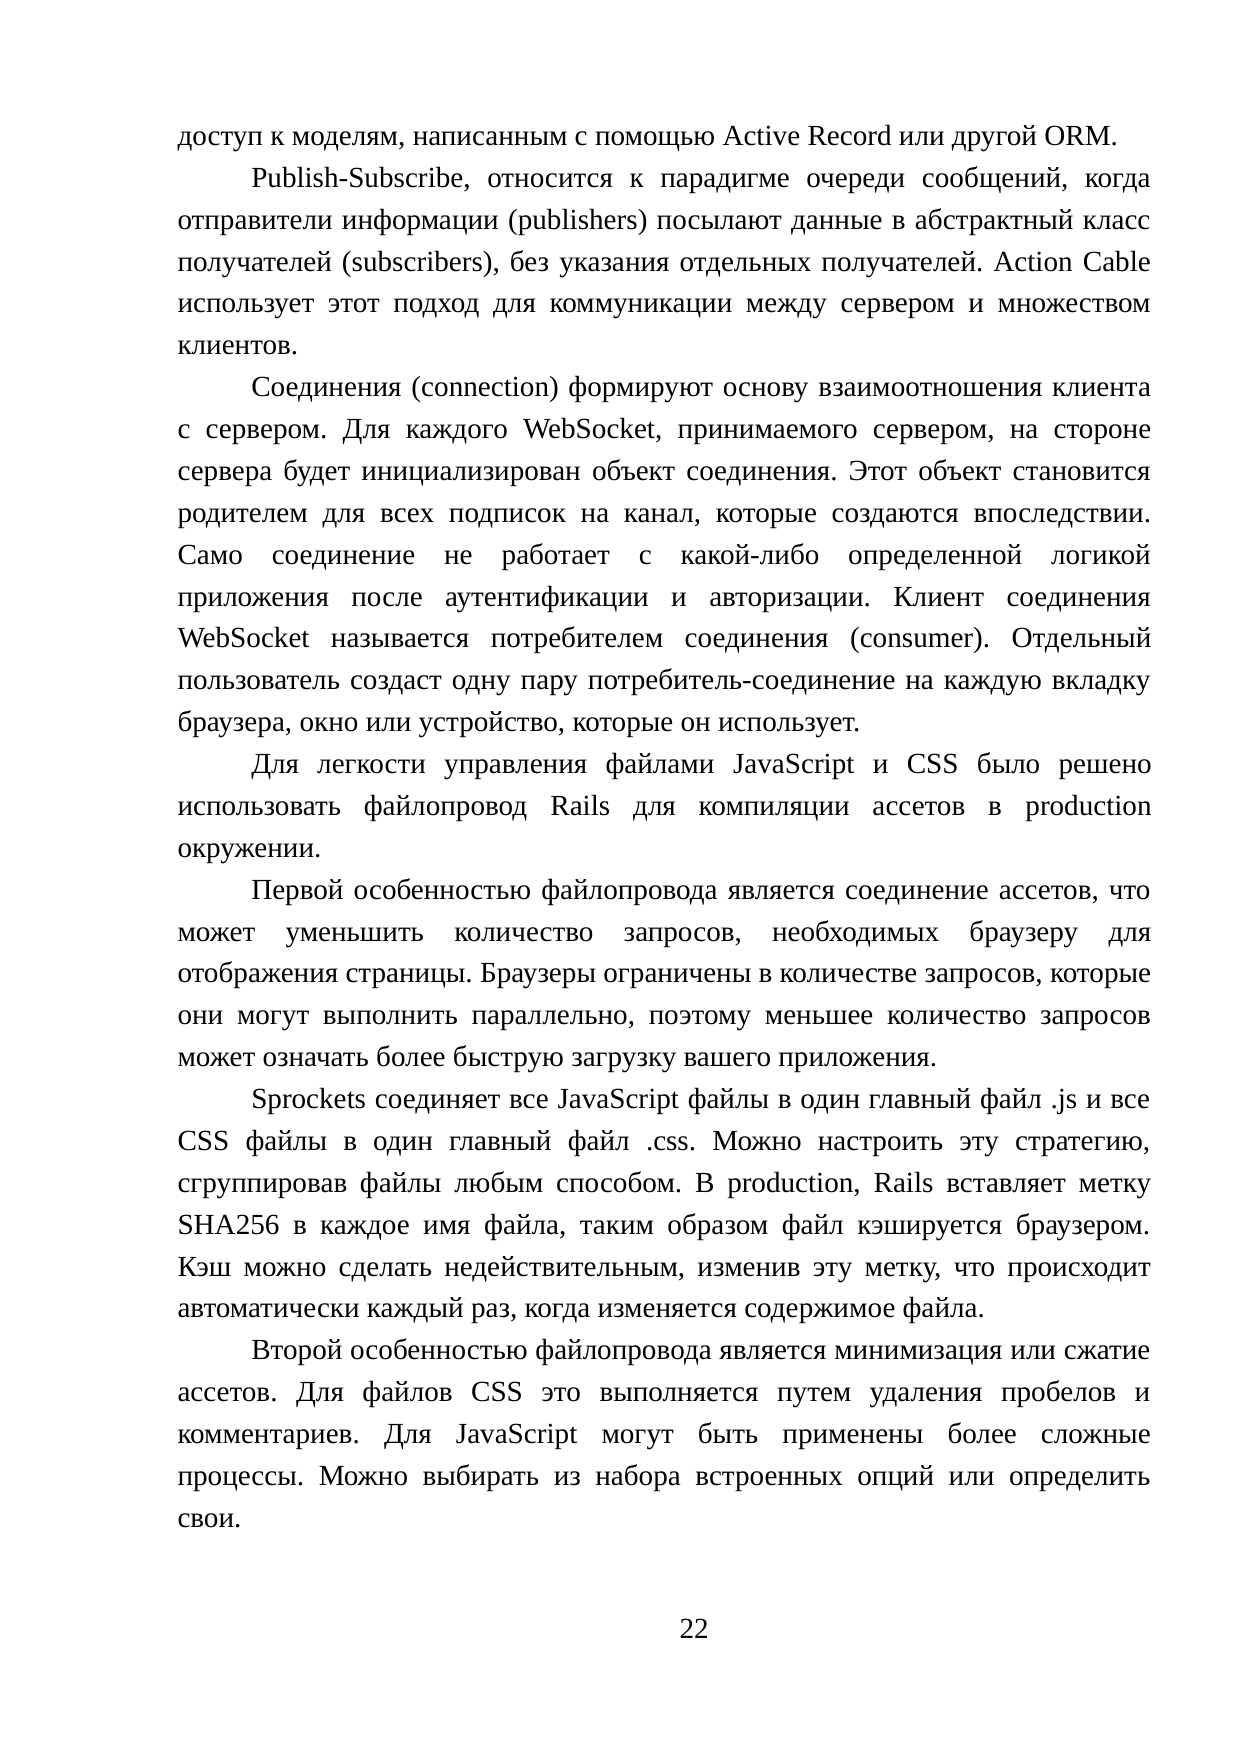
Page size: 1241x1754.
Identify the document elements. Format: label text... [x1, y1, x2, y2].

text Для легкости управления файлами JavaScript и CSS было решено использовать файлопровод Rails для компиляции ассетов в production окружении. [177, 746, 1152, 863]
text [177, 118, 1152, 152]
text Второй особенностью файлопровода является минимизация или сжатие ассетов. Для файлов CSS это выполняется путем удаления пробелов и комментариев. Для JavaScript могут быть применены более сложные процессы. Можно выбирать из набора встроенных опций или определить свои. [177, 1332, 1152, 1533]
text Первой особенностью файлопровода является соединение ассетов, что может уменьшить количество запросов, необходимых браузеру для отображения страницы. Браузеры ограничены в количестве запросов, которые они могут выполнить параллельно, поэтому меньшее количество запросов может означать более быструю загрузку вашего приложения. [177, 872, 1152, 1073]
text Sprockets соединяет все JavaScript файлы в один главный файл .js и все CSS файлы в один главный файл .css. Можно настроить эту стратегию, сгруппировав файлы любым способом. В production, Rails вставляет метку SHA256 в каждое имя файла, таким образом файл кэшируется браузером. Кэш можно сделать недействительным, изменив эту метку, что происходит автоматически каждый раз, когда изменяется содержимое файла. [177, 1081, 1152, 1324]
text Publish-Subscribe, относится к парадигме очереди сообщений, когда отправители информации (publishers) посылают данные в абстрактный класс получателей (subscribers), без указания отдельных получателей. Action Cable использует этот подход для коммуникации между сервером и множеством клиентов. [177, 160, 1152, 361]
text Соединения (connection) формируют основу взаимоотношения клиента с сервером. Для каждого WebSocket, принимаемого сервером, на стороне сервера будет инициализирован объект соединения. Этот объект становится родителем для всех подписок на канал, которые создаются впоследствии. Само соединение не работает с какой-либо определенной логикой приложения после аутентификации и авторизации. Клиент соединения WebSocket называется потребителем соединения (consumer). Отдельный пользователь создаст одну пару потребитель-соединение на каждую вкладку браузера, окно или устройство, которые он использует. [177, 369, 1152, 738]
